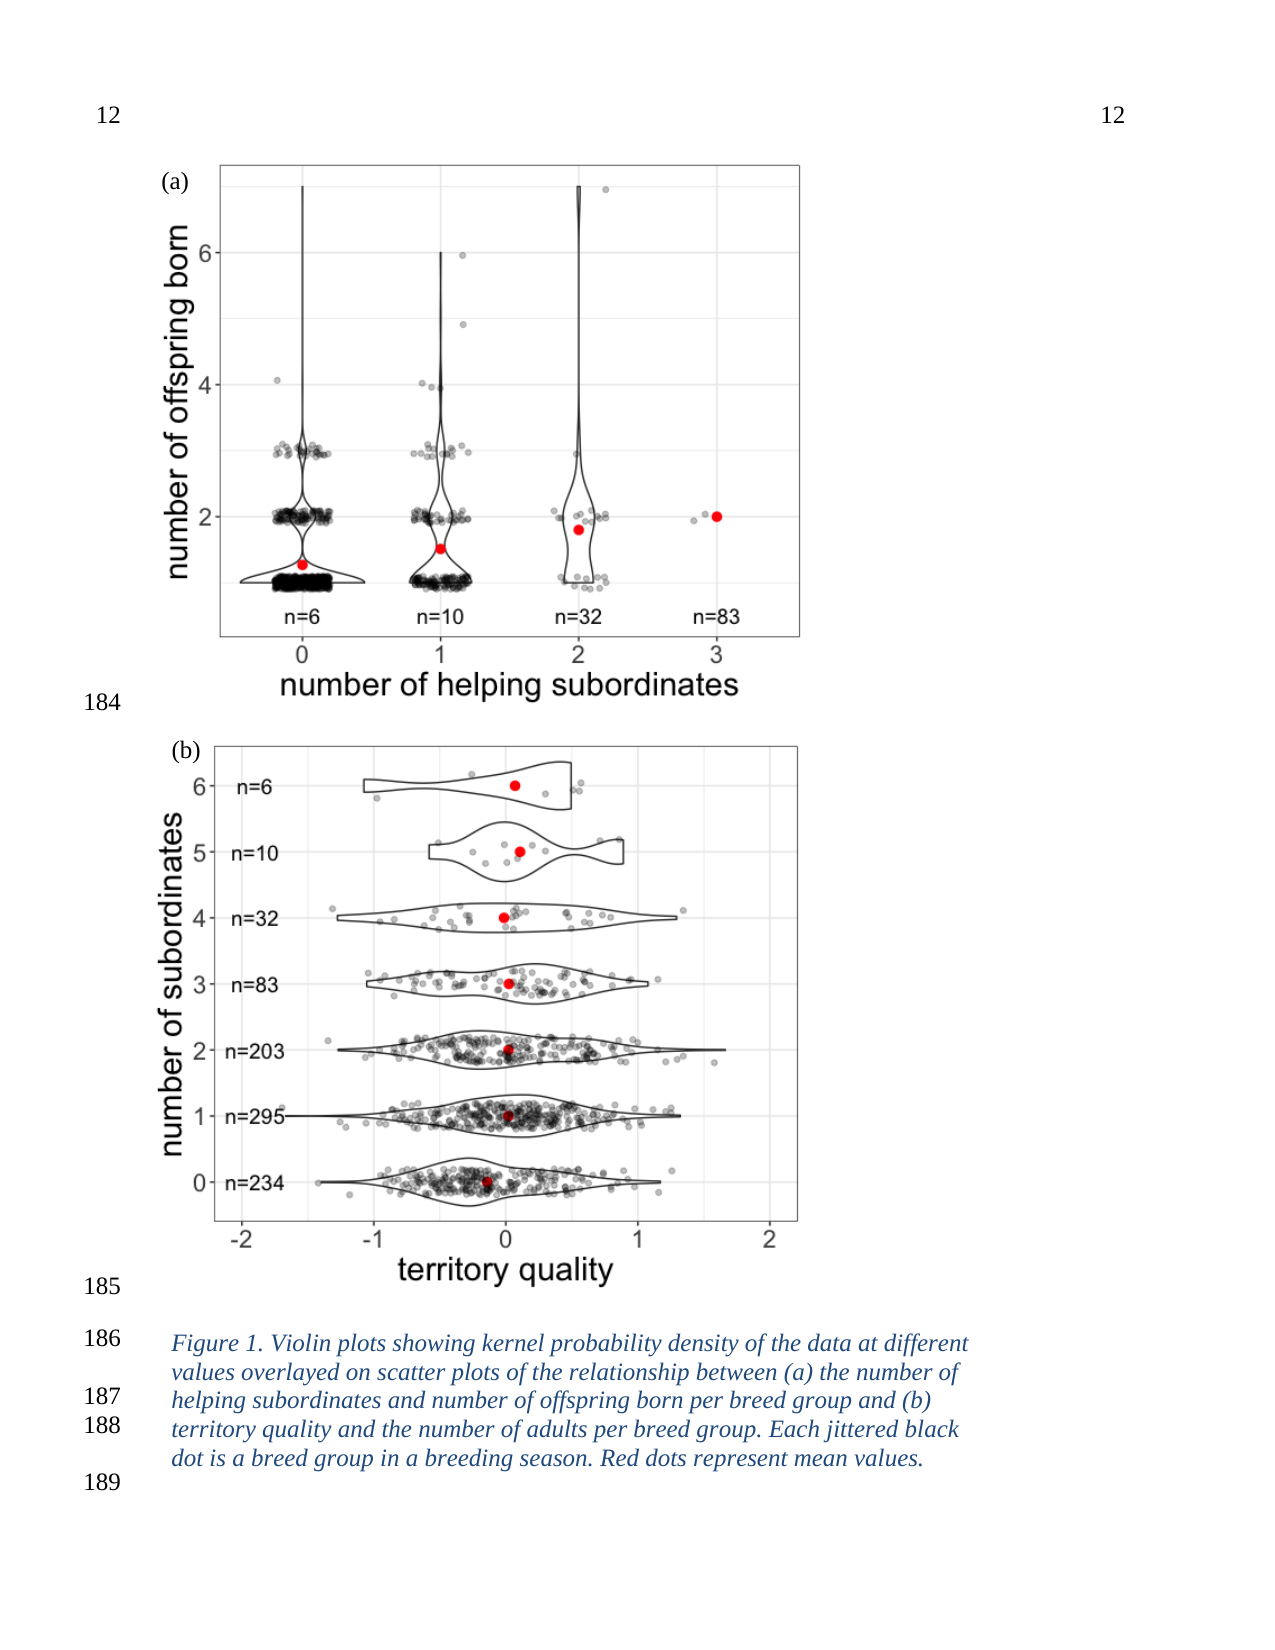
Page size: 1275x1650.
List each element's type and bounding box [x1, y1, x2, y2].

picture [156, 157, 808, 710]
picture [150, 738, 805, 1295]
